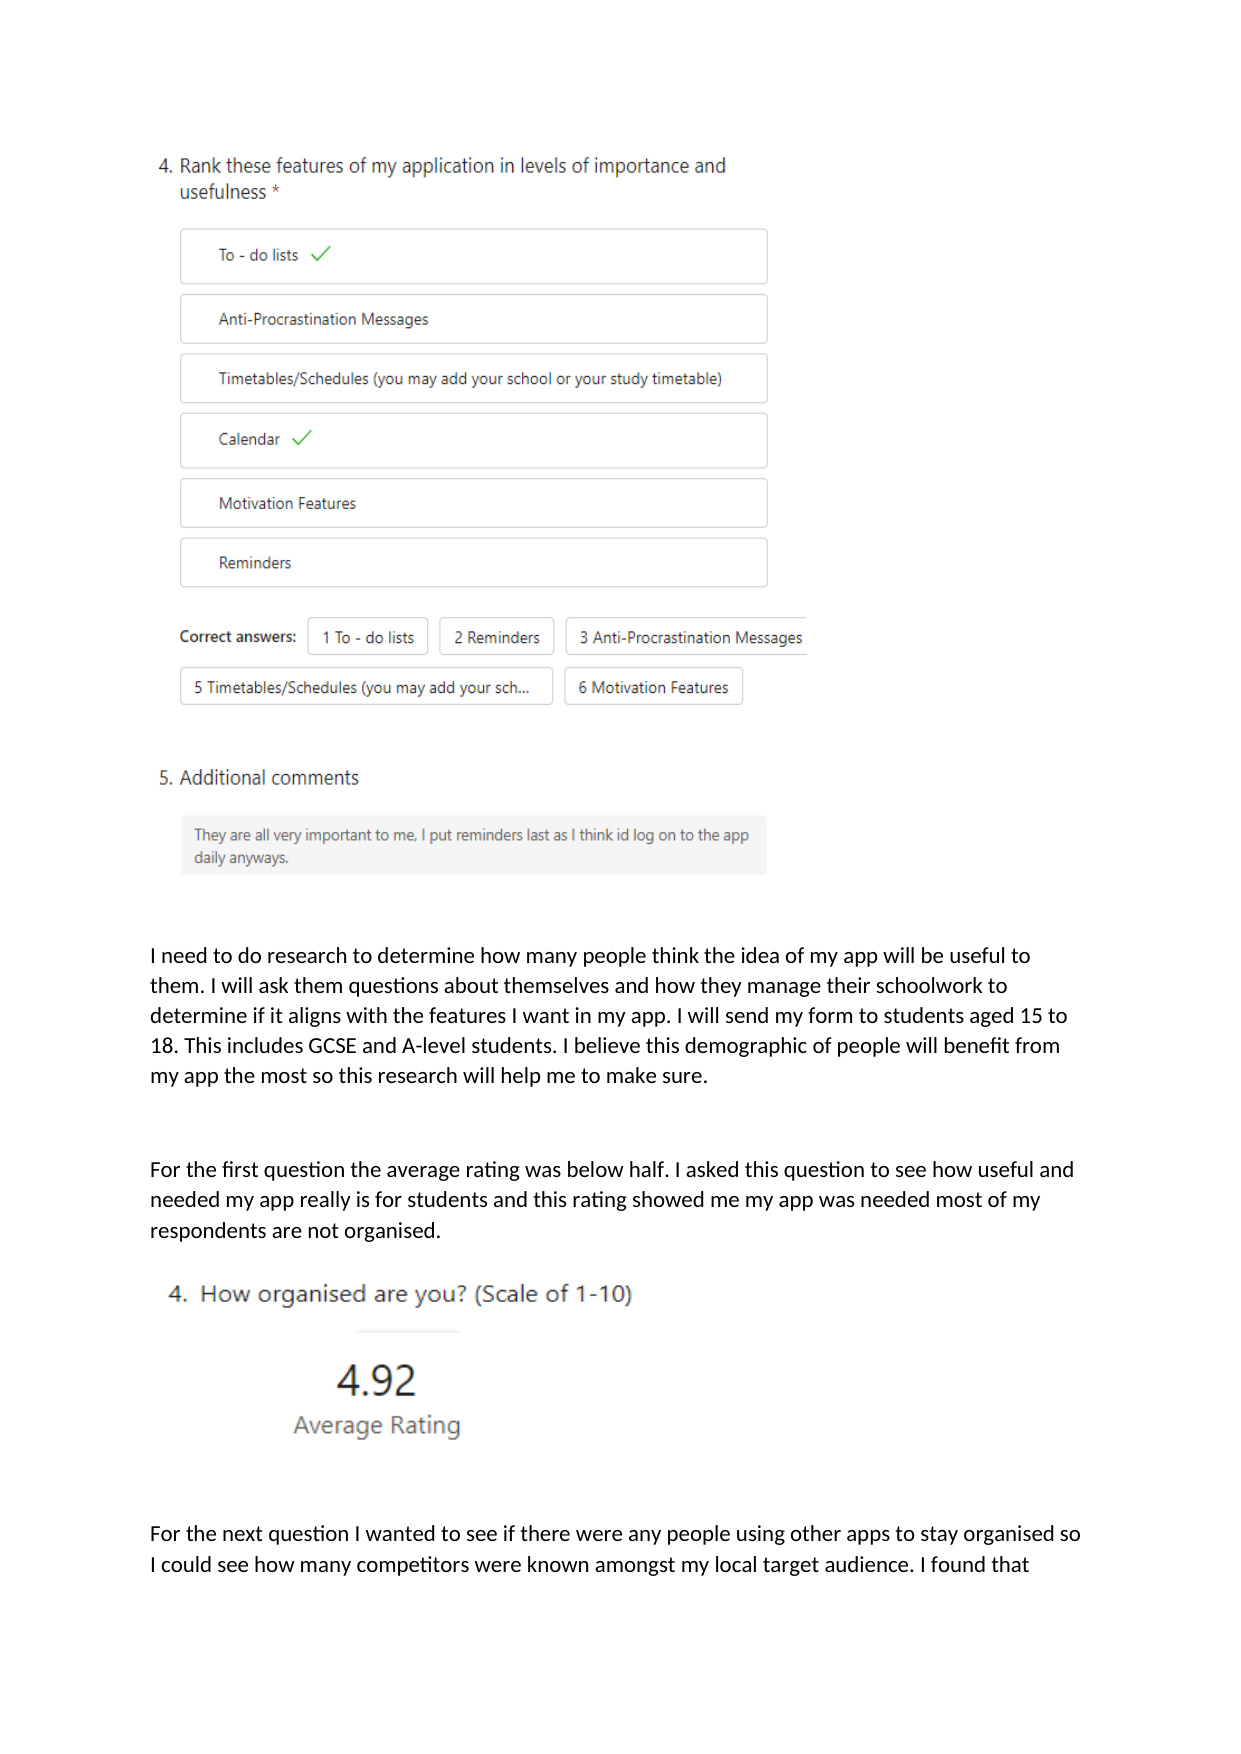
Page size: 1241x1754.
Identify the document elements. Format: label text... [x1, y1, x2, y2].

picture [150, 1262, 688, 1333]
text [150, 1519, 1090, 1578]
picture [150, 1335, 644, 1454]
text I need to do research to determine how many people think the idea of my app will be useful to them. I will ask them questions about themselves and how they manage their schoolwork to determine if it aligns with the features I want in my app. I will send my form to students aged 15 to 18. This includes GCSE and A-level students. I believe this demographic of people will benefit from my app the most so this research will help me to make sure. [150, 941, 1090, 1089]
text For the first question the average rating was below half. I asked this question to see how useful and needed my app really is for students and this rating showed me my app was needed most of my respondents are not organised. [150, 1155, 1090, 1244]
picture [150, 150, 807, 875]
